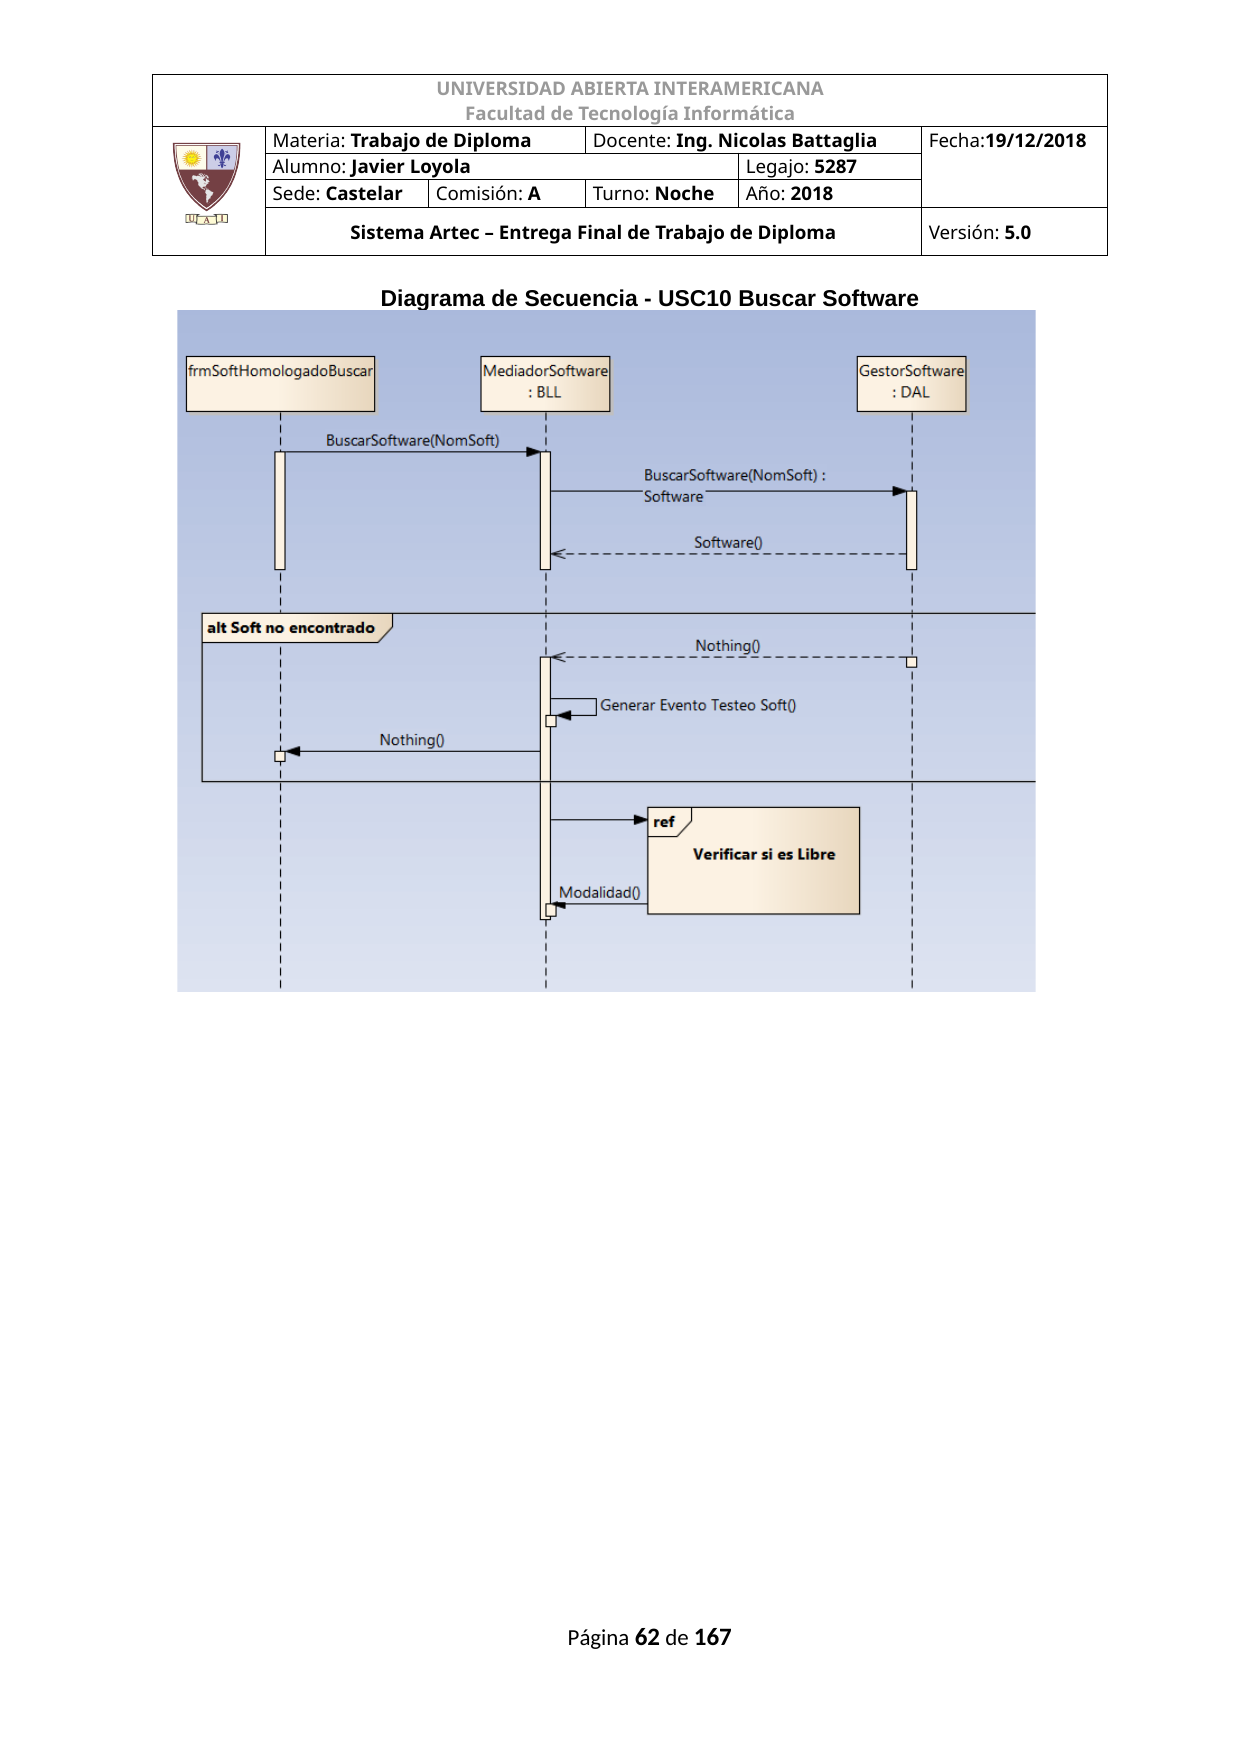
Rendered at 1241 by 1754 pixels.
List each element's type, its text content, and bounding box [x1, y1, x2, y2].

text Diagrama de Secuencia - USC10 Buscar Software [177, 284, 1122, 311]
picture [157, 136, 257, 228]
picture [177, 310, 1036, 992]
